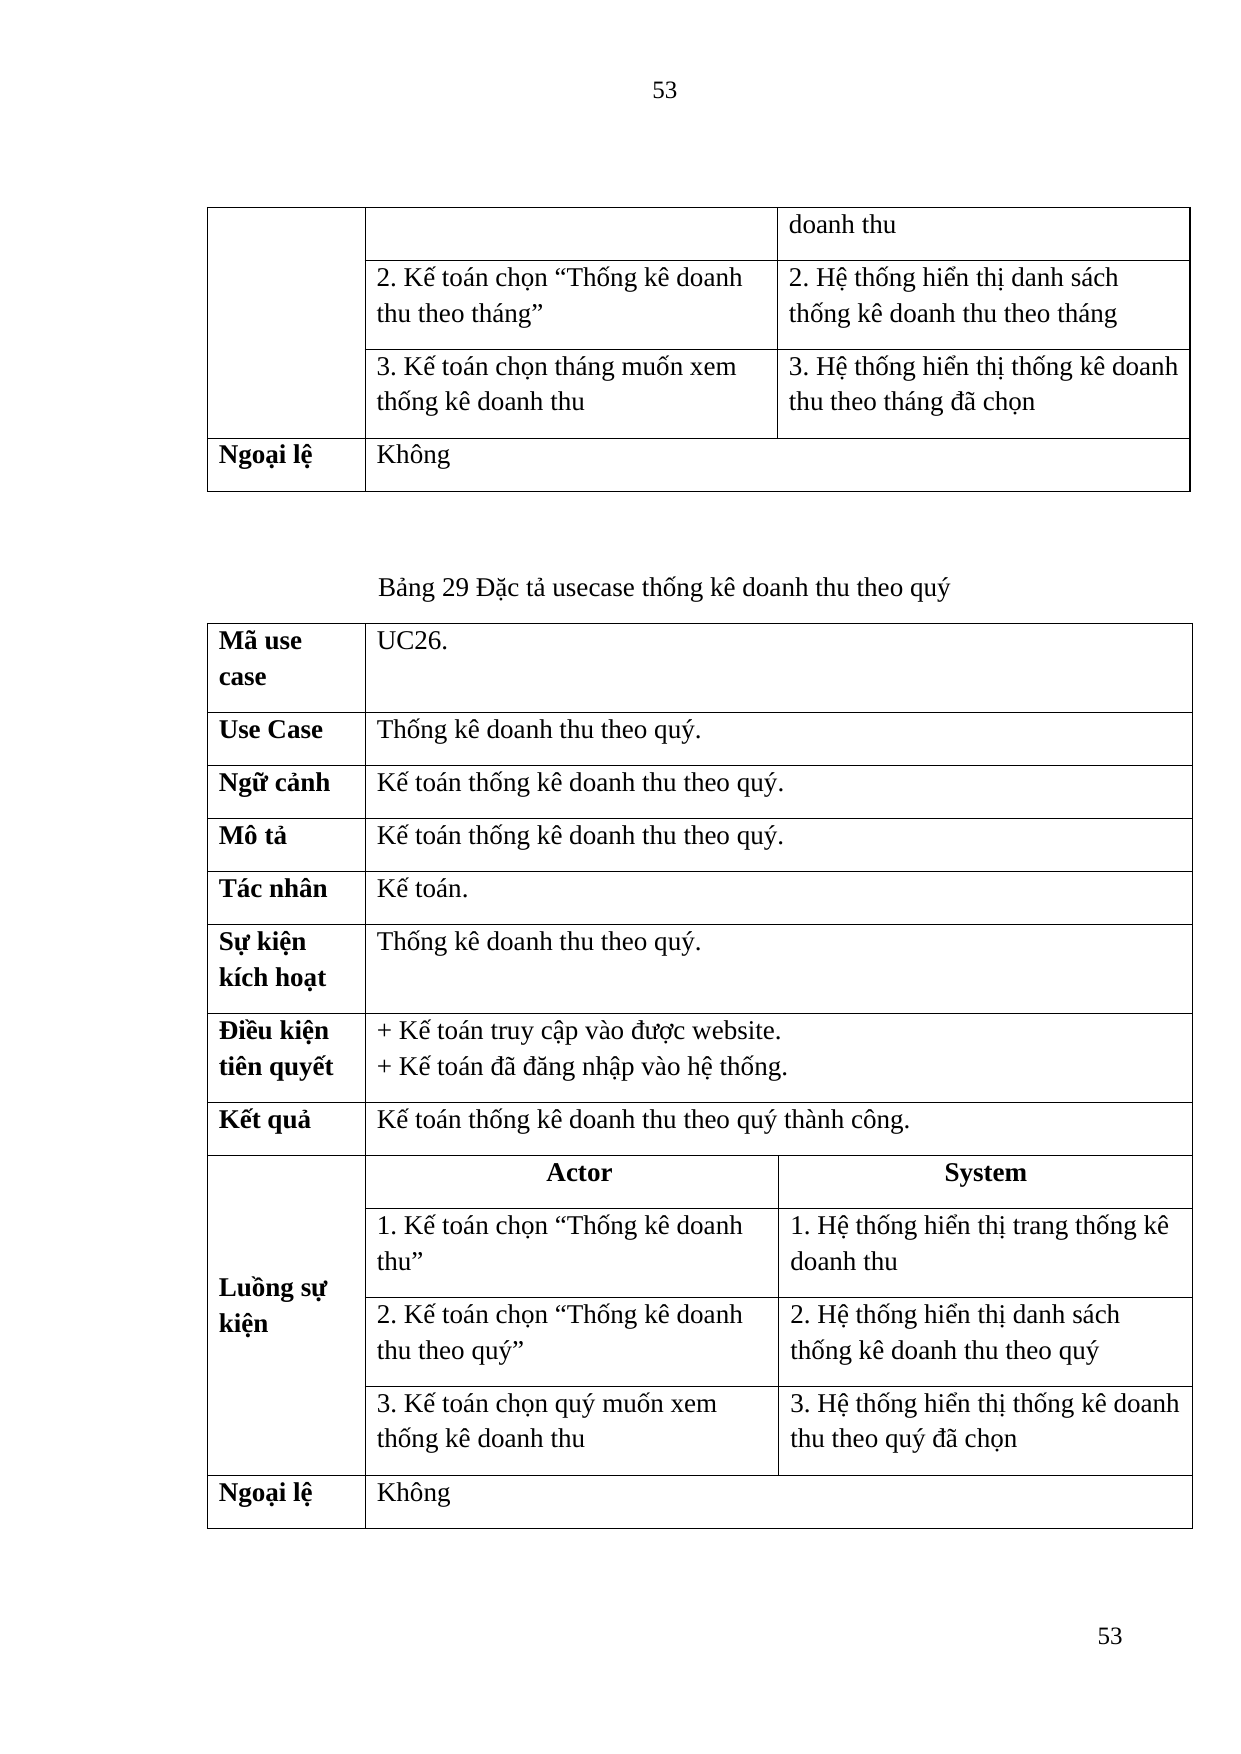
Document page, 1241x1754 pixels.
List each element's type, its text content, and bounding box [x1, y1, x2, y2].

table_cell Ngoại lệ [208, 1476, 365, 1528]
table_cell 3. Kế toán chọn tháng muốn xem thống kê doanh thu [366, 350, 777, 438]
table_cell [778, 208, 1189, 260]
table_cell Không [366, 1476, 1192, 1528]
table_cell Ngoại lệ [208, 439, 365, 491]
table_header UC26. [366, 624, 1192, 712]
table_cell Kế toán thống kê doanh thu theo quý. [366, 819, 1192, 871]
table_cell Không [366, 439, 1189, 491]
table_cell Ngữ cảnh [208, 766, 365, 818]
table_cell Use Case [208, 713, 365, 765]
table_cell System [779, 1156, 1192, 1208]
table_cell 3. Hệ thống hiển thị thống kê doanh thu theo quý đã chọn [779, 1387, 1192, 1475]
table_cell Điều kiện tiên quyết [208, 1014, 365, 1102]
table_header Mã use case [208, 624, 365, 712]
table_cell + Kế toán truy cập vào được website. + Kế toán đã đăng nhập vào hệ thống. [366, 1014, 1192, 1102]
table_cell 3. Kế toán chọn quý muốn xem thống kê doanh thu [366, 1387, 778, 1475]
table_cell 1. Kế toán chọn “Thống kê doanh thu” [366, 1209, 778, 1297]
table_cell Tác nhân [208, 872, 365, 924]
table_cell Luồng sự kiện [208, 1156, 365, 1475]
table_cell 2. Kế toán chọn “Thống kê doanh thu theo tháng” [366, 261, 777, 349]
table_cell Kết quả [208, 1103, 365, 1155]
table_cell 2. Hệ thống hiển thị danh sách thống kê doanh thu theo tháng [778, 261, 1189, 349]
table_cell 2. Kế toán chọn “Thống kê doanh thu theo quý” [366, 1298, 778, 1386]
text Bảng Đặc tả usecase thống kê doanh thu theo quý [207, 571, 1122, 602]
table_cell 1. Hệ thống hiển thị trang thống kê doanh thu [779, 1209, 1192, 1297]
table_cell 2. Hệ thống hiển thị danh sách thống kê doanh thu theo quý [779, 1298, 1192, 1386]
table_cell Thống kê doanh thu theo quý. [366, 713, 1192, 765]
table_cell Thống kê doanh thu theo quý. [366, 925, 1192, 1013]
table_cell Sự kiện kích hoạt [208, 925, 365, 1013]
table_cell 3. Hệ thống hiển thị thống kê doanh thu theo tháng đã chọn [778, 350, 1189, 438]
table_cell Kế toán thống kê doanh thu theo quý thành công. [366, 1103, 1192, 1155]
table_cell Kế toán. [366, 872, 1192, 924]
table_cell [366, 208, 777, 260]
table_cell Mô tả [208, 819, 365, 871]
table_cell Kế toán thống kê doanh thu theo quý. [366, 766, 1192, 818]
table_cell Actor [366, 1156, 778, 1208]
